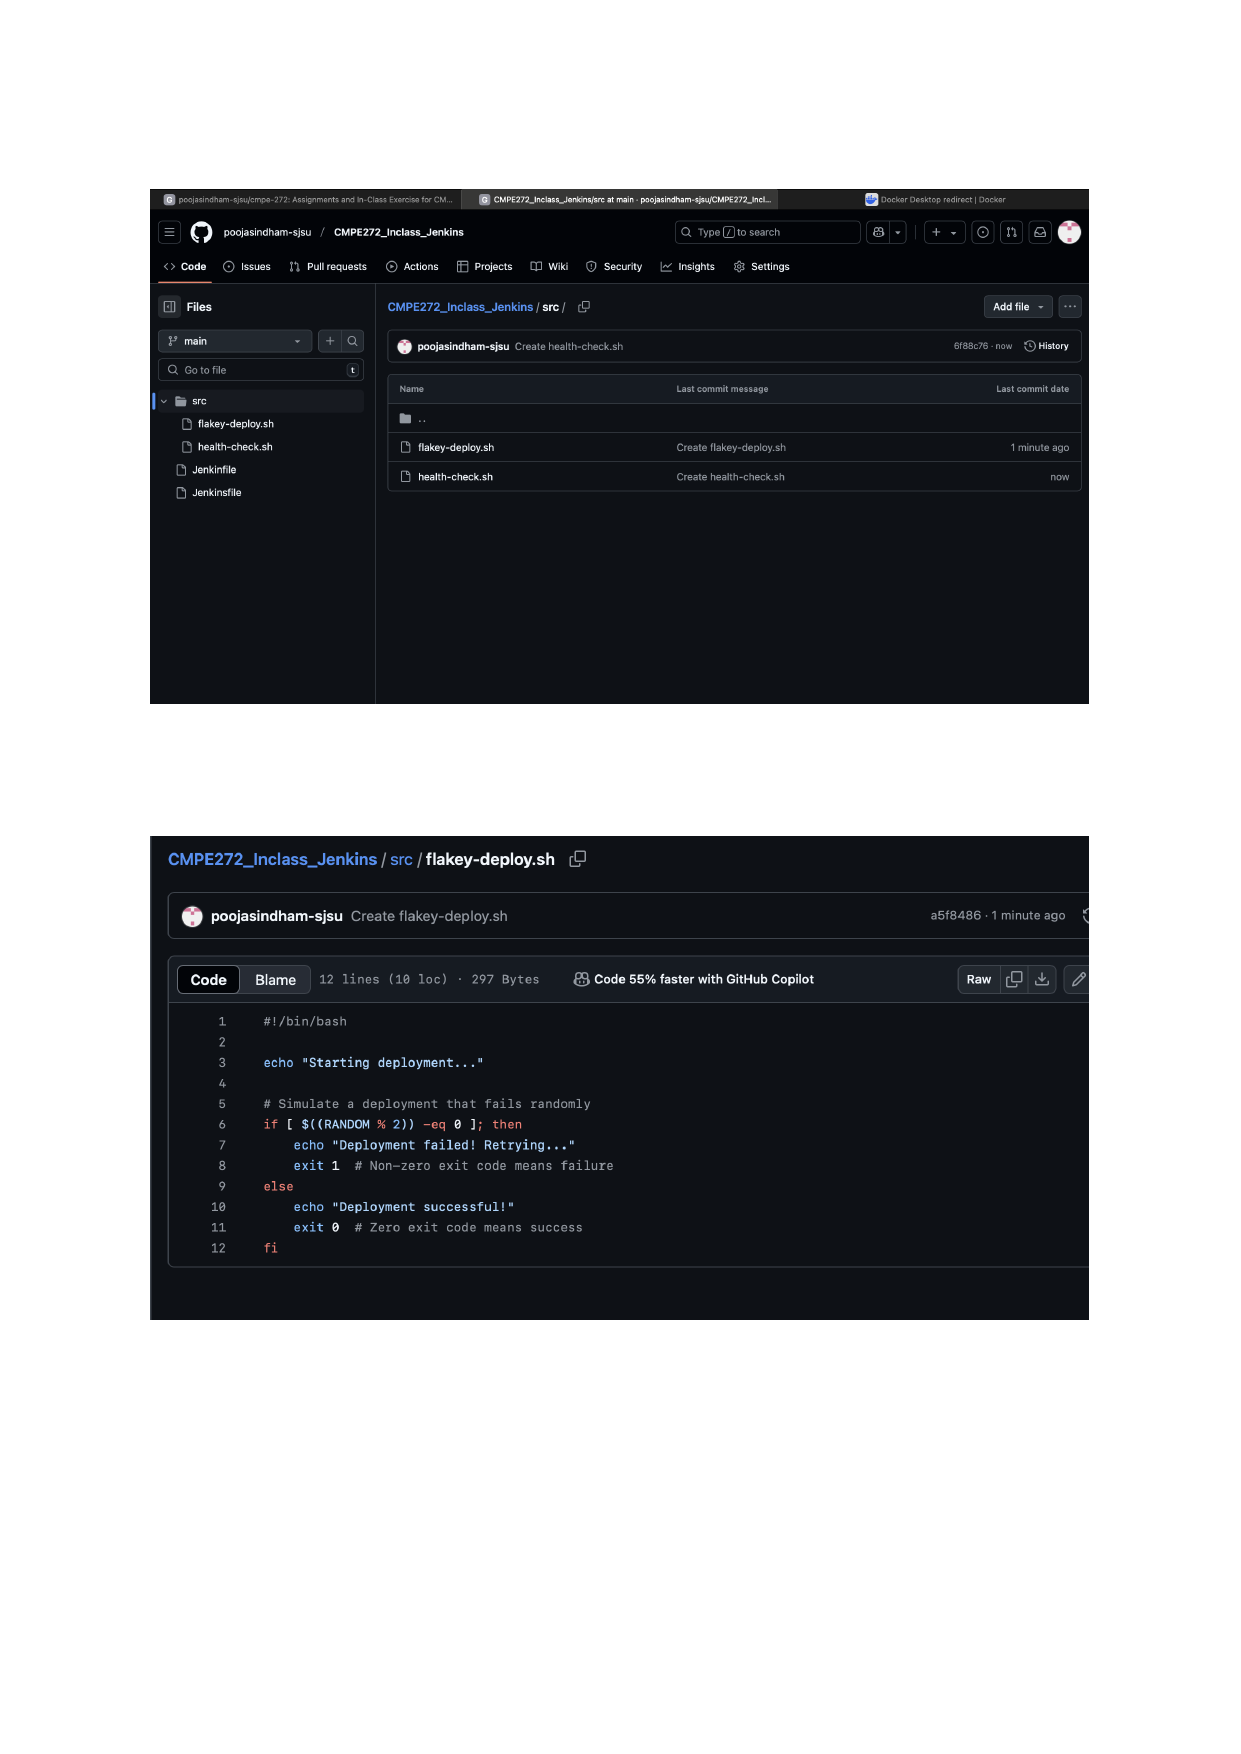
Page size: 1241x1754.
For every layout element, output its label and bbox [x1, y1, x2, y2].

picture [150, 836, 1089, 1320]
picture [150, 189, 1089, 704]
